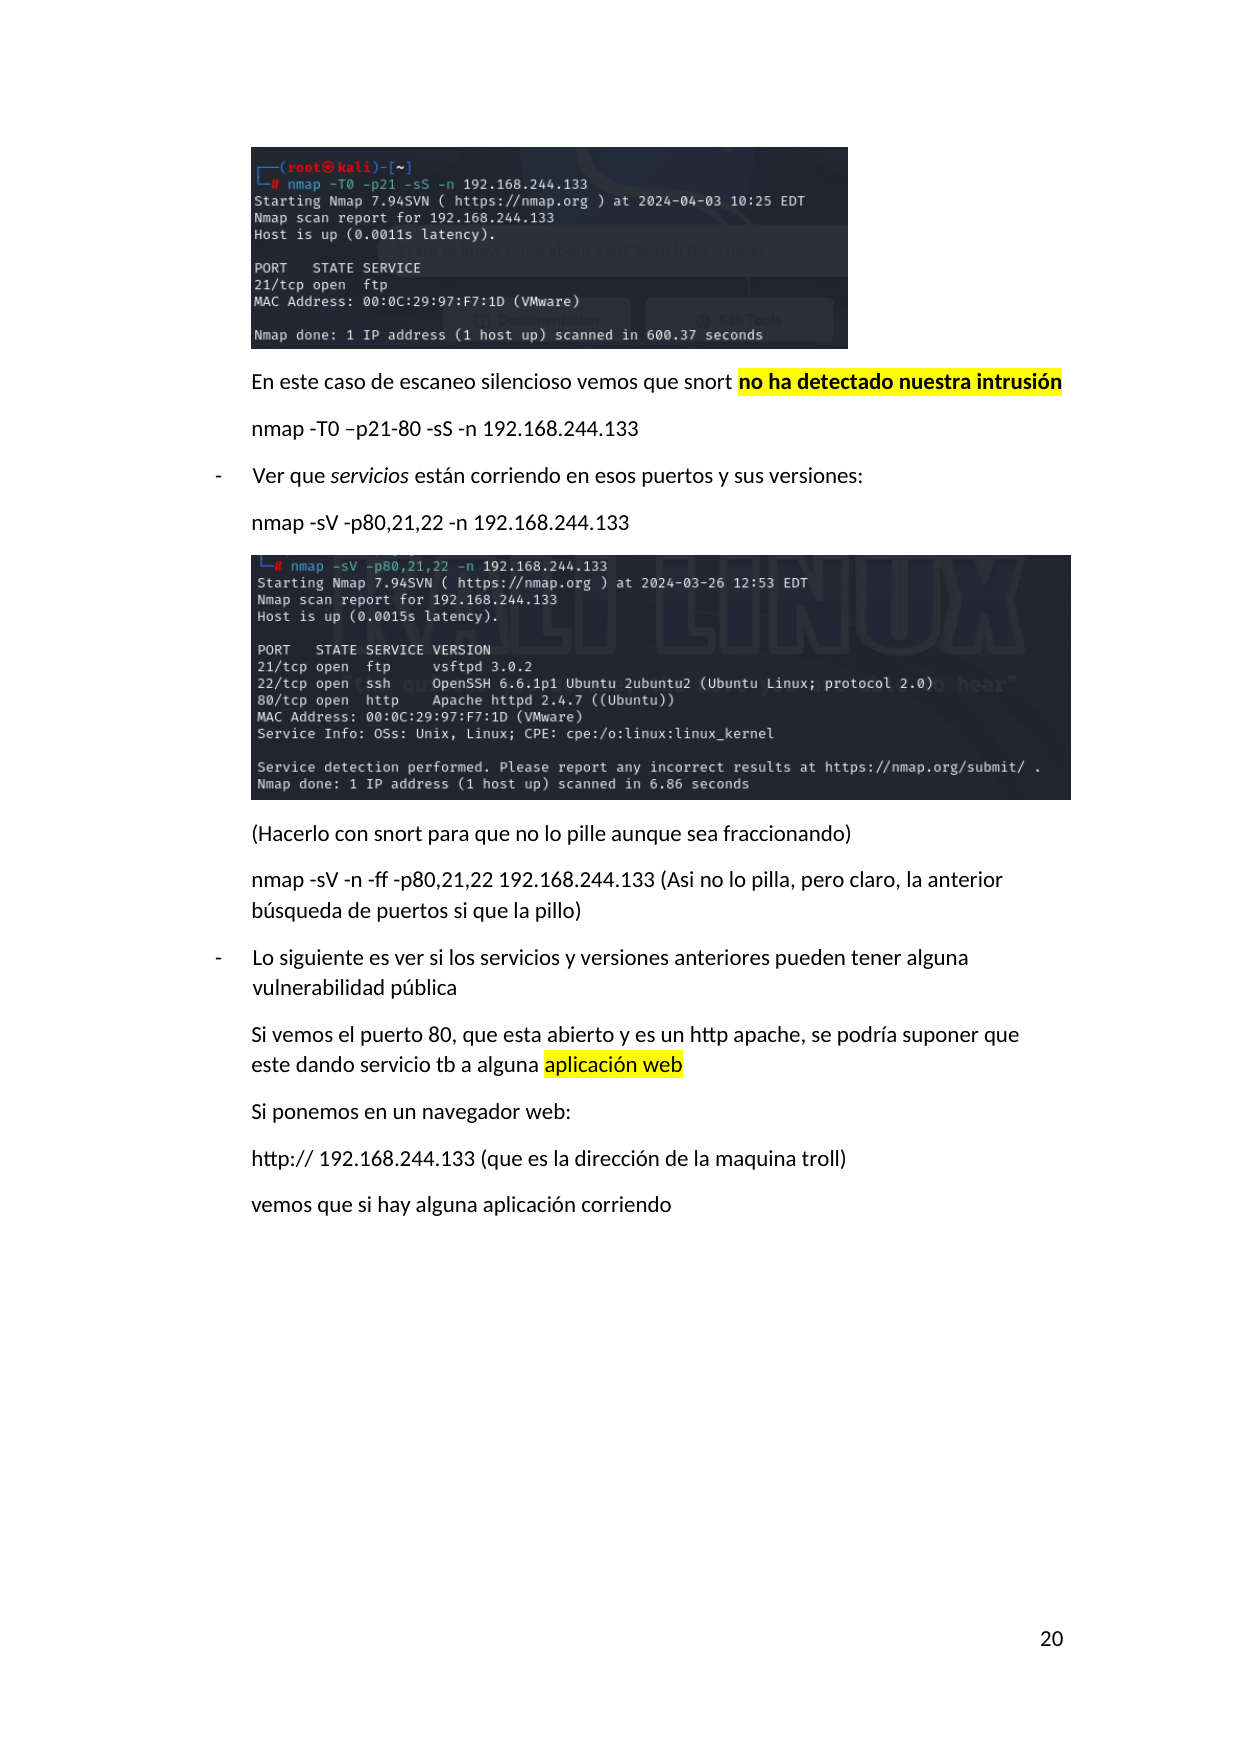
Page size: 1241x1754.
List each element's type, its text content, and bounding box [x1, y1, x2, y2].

text http:// 192.168.244.133 (que es la dirección de la maquina troll) [251, 1144, 1063, 1172]
text nmap -sV -p80,21,22 -n 192.168.244.133 [215, 508, 1063, 536]
text Si vemos el puerto 80, que esta abierto y es un http apache, se podría suponer que este dando servicio tb a alguna aplicación web [251, 1020, 1063, 1078]
text nmap -T0 –p21-80 -sS -n 192.168.244.133 [251, 414, 1063, 442]
text Si ponemos en un navegador web: [251, 1097, 1063, 1125]
text (Hacerlo con snort para que no lo pille aunque sea fraccionando) [251, 819, 1063, 847]
text vemos que si hay alguna aplicación corriendo [251, 1191, 1063, 1218]
text En este caso de escaneo silencioso vemos que snort no ha detectado nuestra intrusión [251, 367, 1063, 396]
list Lo siguiente es ver si los servicios y versiones anteriores pueden tener alguna vulnerabilidad pública [215, 943, 1063, 1001]
text nmap -sV -n -ff -p80,21,22 192.168.244.133 (Asi no lo pilla, pero claro, la anterior búsqueda de puertos si que la pillo) [251, 866, 1063, 924]
picture [251, 555, 1071, 800]
list Ver que servicios están corriendo en esos puertos y sus versiones: [215, 461, 1063, 489]
picture [251, 147, 848, 349]
